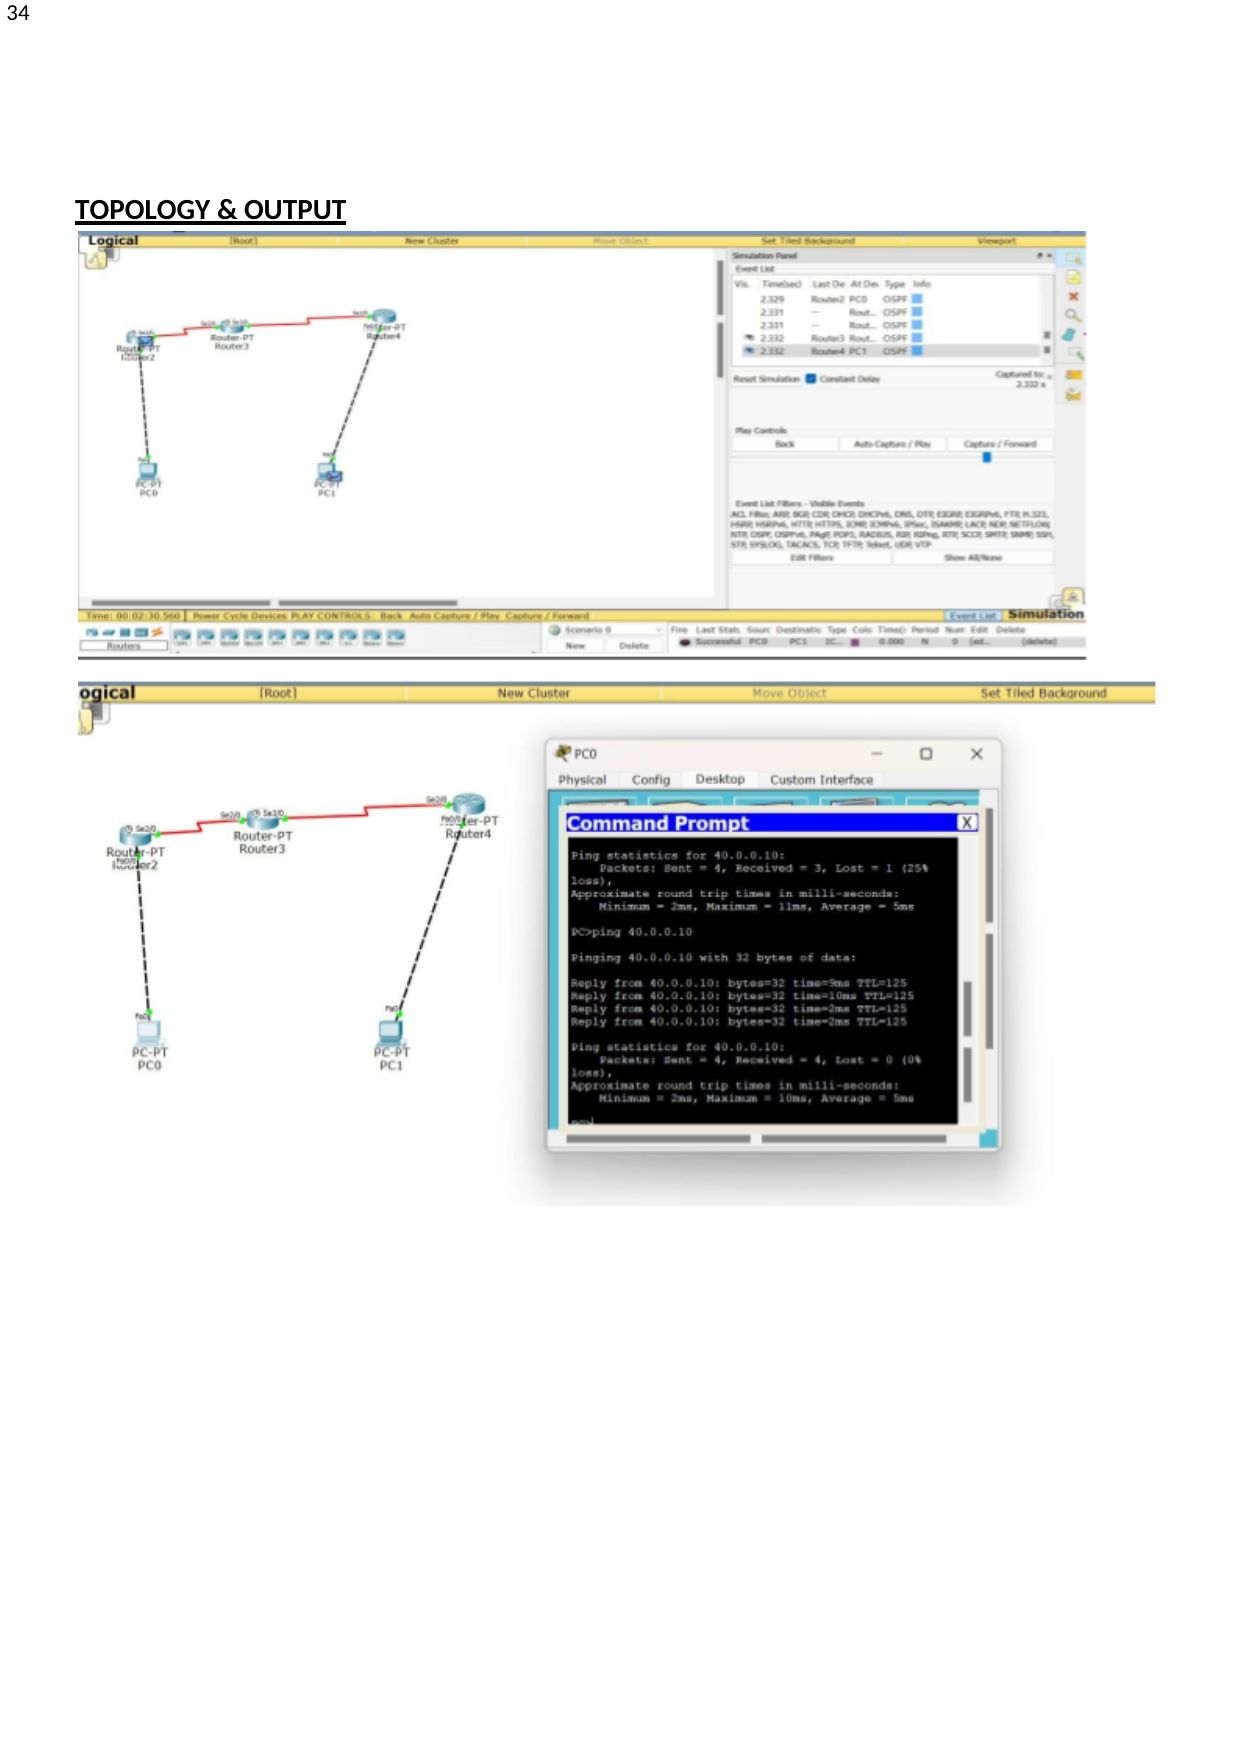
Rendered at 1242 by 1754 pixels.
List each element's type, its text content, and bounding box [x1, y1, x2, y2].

picture [78, 231, 1164, 1224]
text TOPOLOGY & OUTPUT [75, 191, 1185, 226]
